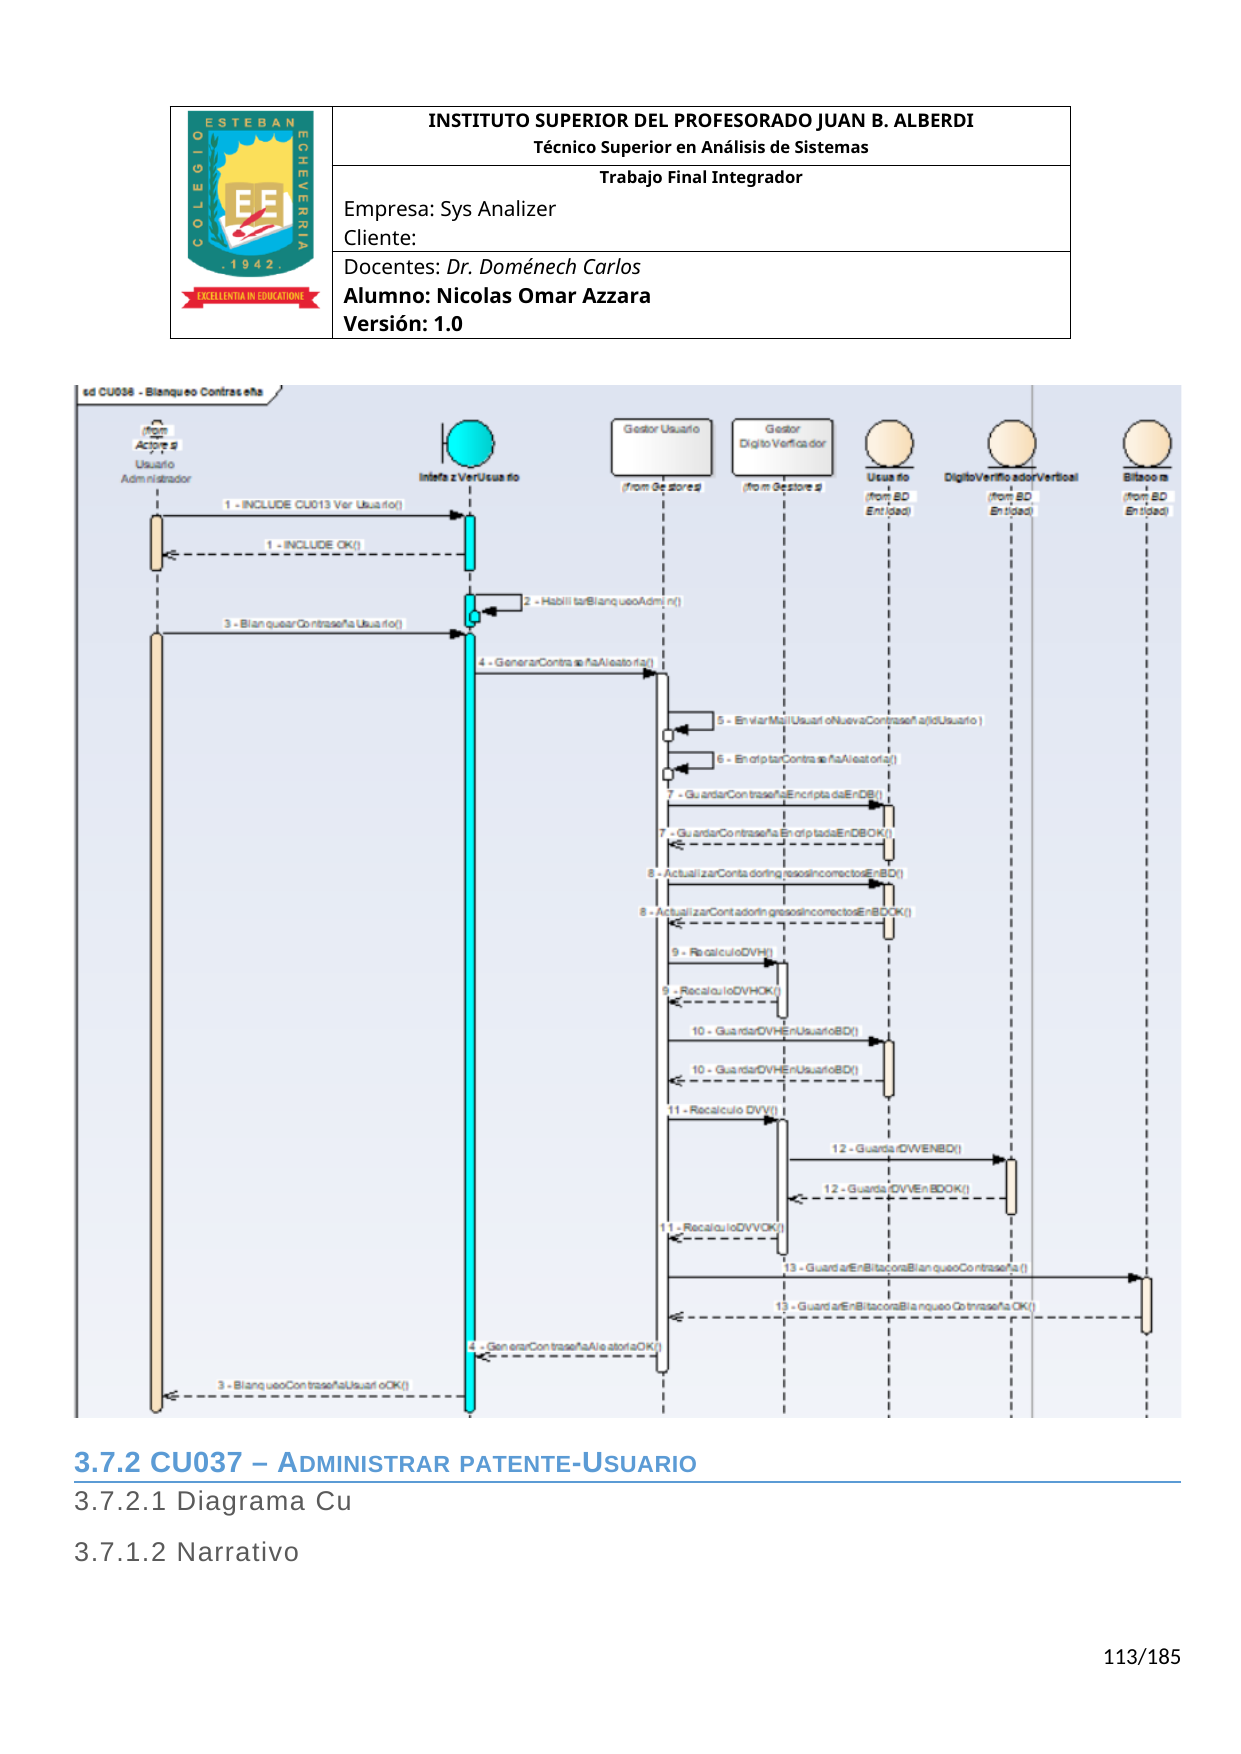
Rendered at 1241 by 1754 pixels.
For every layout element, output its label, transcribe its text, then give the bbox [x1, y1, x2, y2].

picture [181, 107, 321, 322]
subtitle 3.7.2.1 Diagrama Cu [74, 1485, 1181, 1517]
subtitle 3.7.1.2 Narrativo [74, 1536, 1181, 1567]
picture [73, 385, 1182, 1418]
subtitle 3.7.2 CU037 – Administrar patente-Usuario [74, 1445, 1181, 1481]
